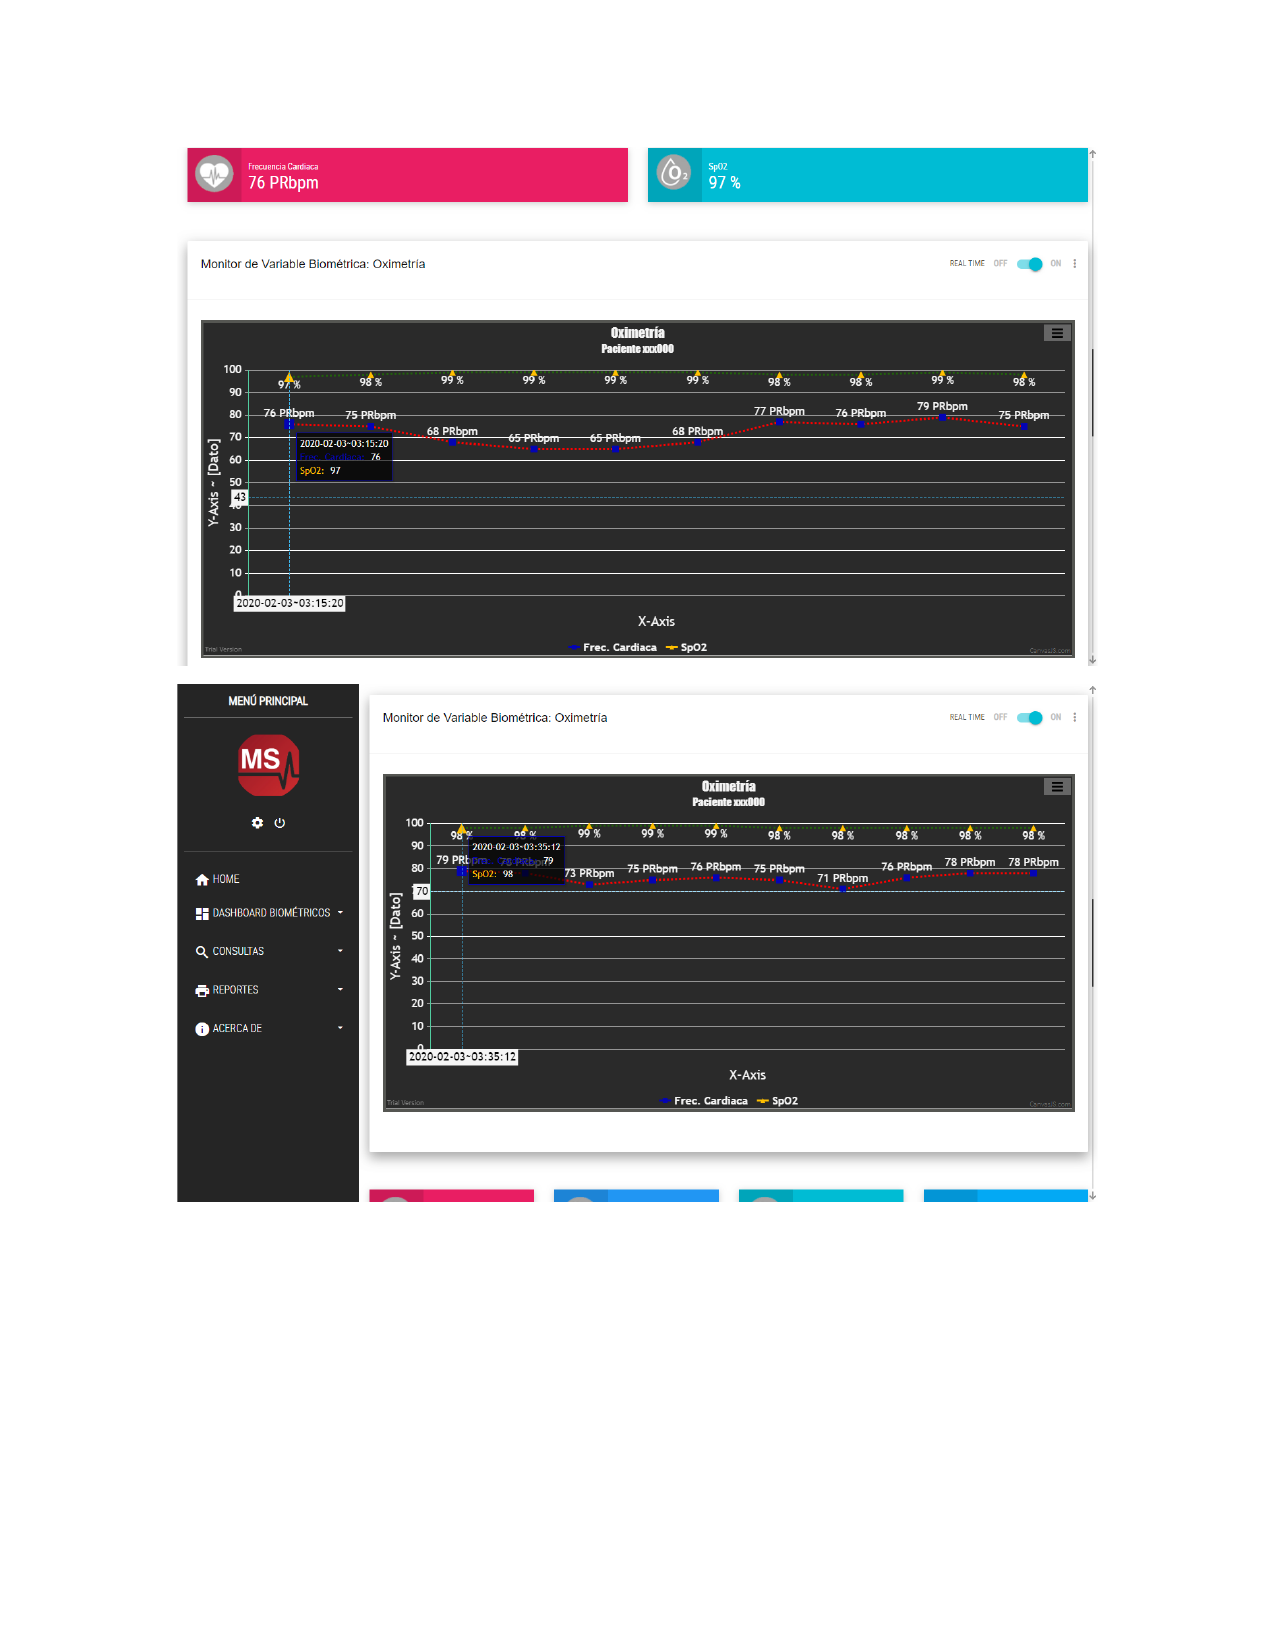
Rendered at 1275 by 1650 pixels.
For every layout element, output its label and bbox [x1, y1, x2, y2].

picture [177, 147, 1098, 666]
picture [177, 684, 1098, 1202]
